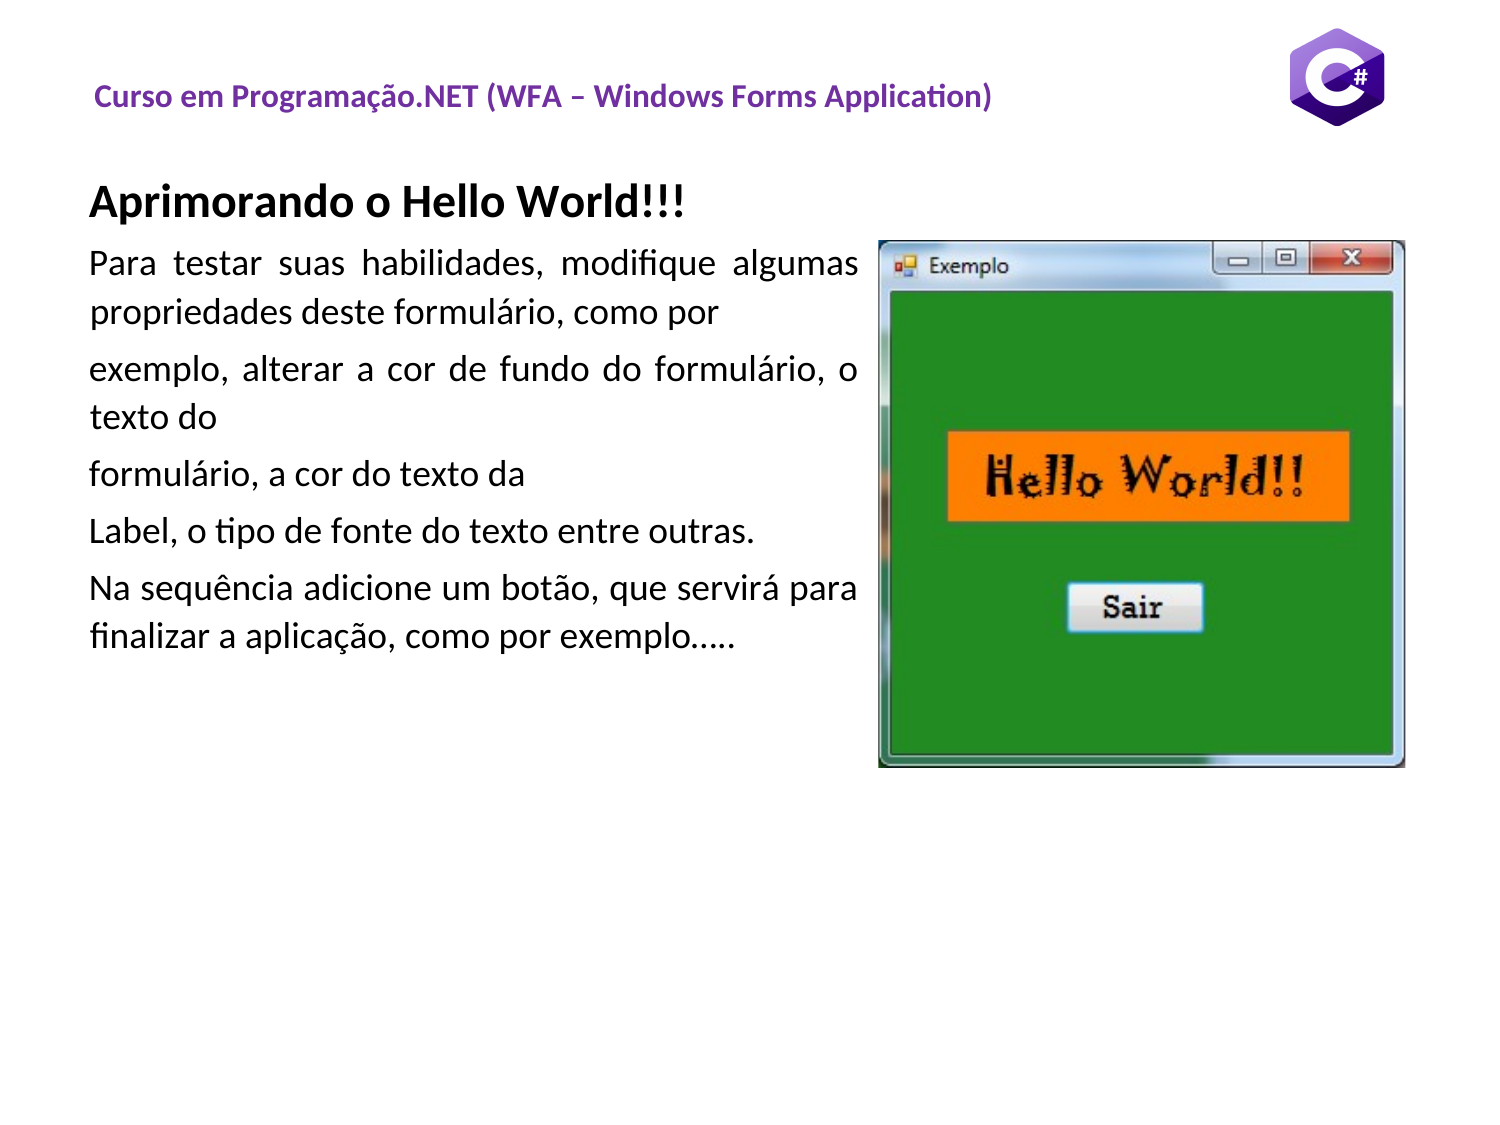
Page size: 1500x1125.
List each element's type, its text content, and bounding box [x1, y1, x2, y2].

text formulário, a cor do texto da [88, 450, 878, 496]
text Para testar suas habilidades, modifique algumas propriedades deste formulário, como por [88, 239, 1412, 334]
text Na sequência adicione um botão, que servirá para finalizar a aplicação, como por exemplo….. [88, 563, 878, 658]
picture [878, 240, 1406, 768]
subtitle Aprimorando o Hello World!!! [88, 171, 1467, 229]
text exemplo, alterar a cor de fundo do formulário, o texto do [88, 344, 878, 439]
text Label, o tipo de fonte do texto entre outras. [88, 507, 878, 552]
picture [1284, 25, 1389, 129]
